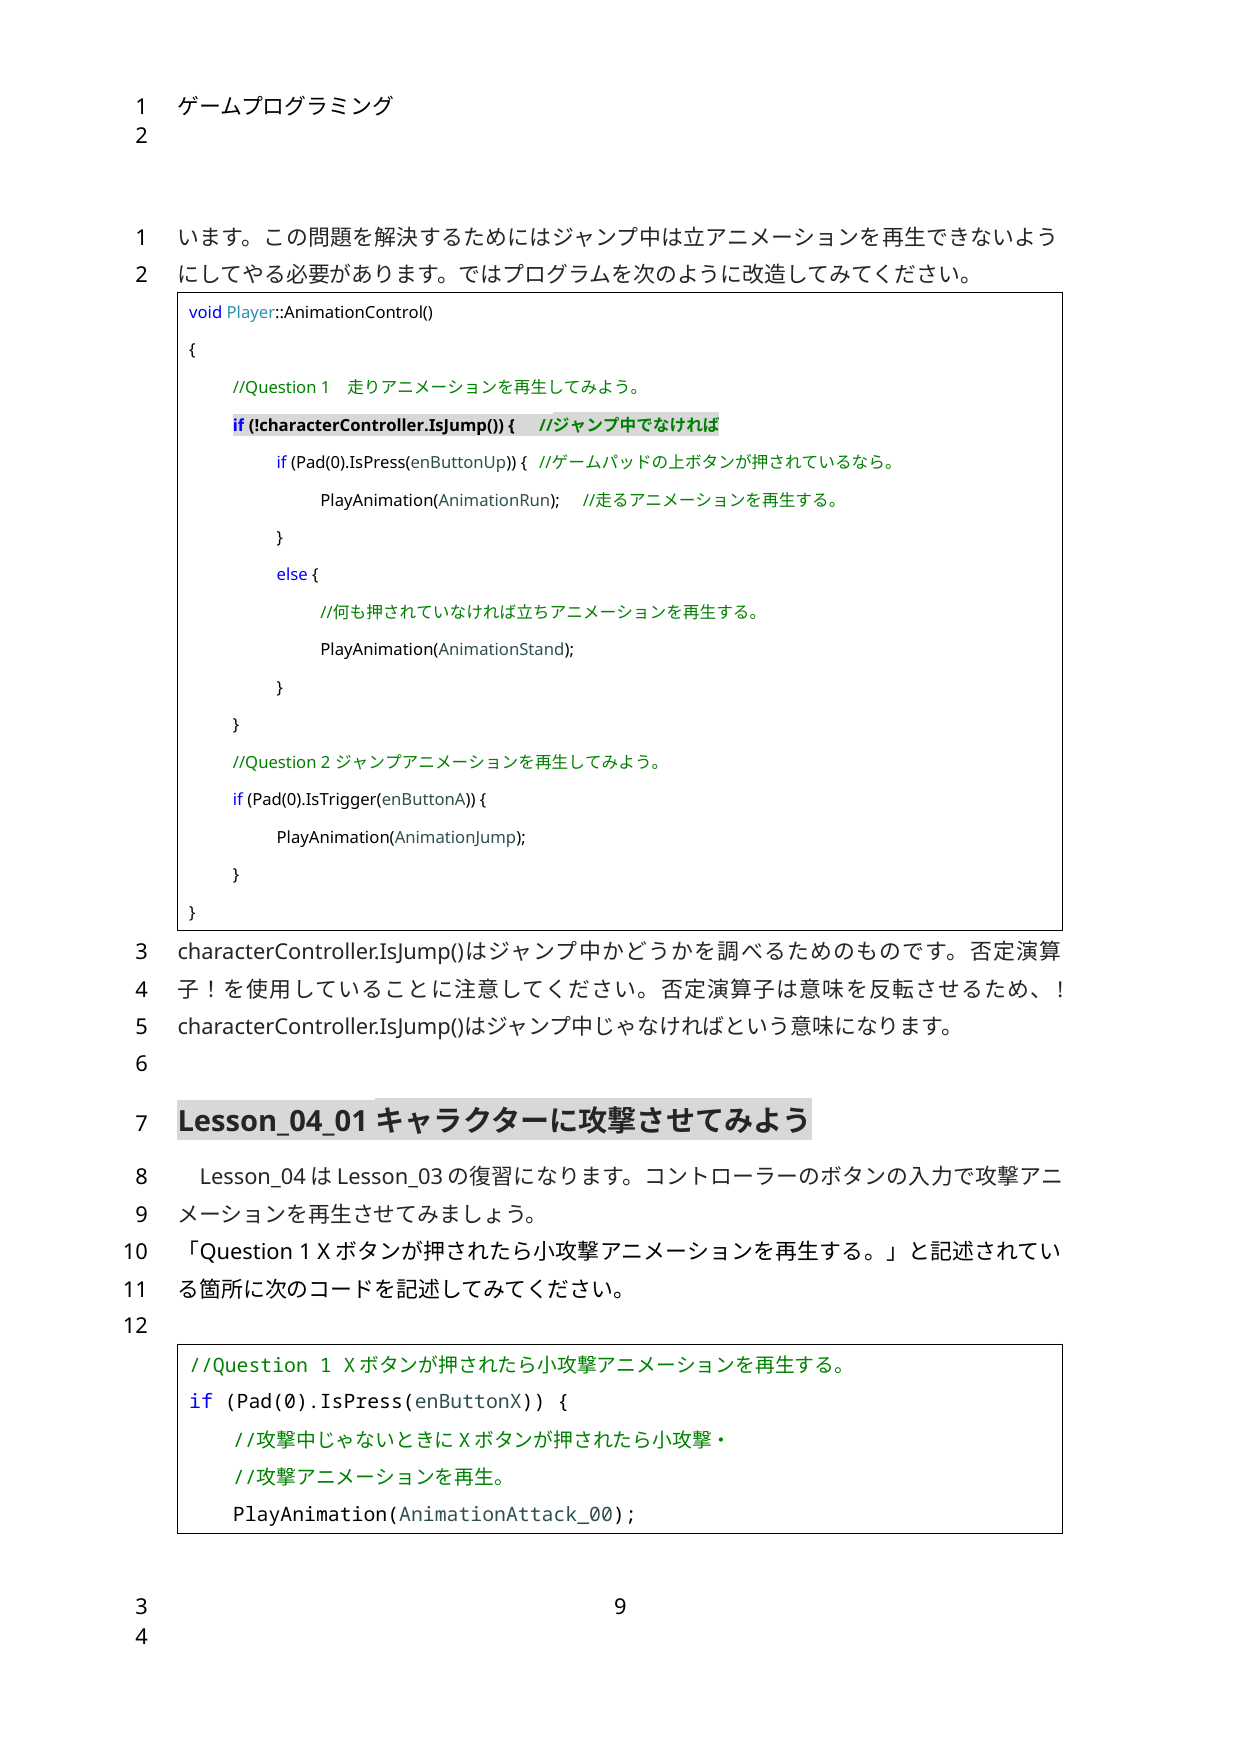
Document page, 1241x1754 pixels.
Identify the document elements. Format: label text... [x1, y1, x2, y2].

text characterController.IsJump()はジャンプ中かどうかを調べるためのものです。否定演算子！を使用していることに注意してください。否定演算子は意味を反転させるため、!characterController.IsJump()はジャンプ中じゃなければという意味になります。 [177, 931, 1063, 1044]
text Lesson_04_01 キャラクターに攻撃させてみよう [177, 1081, 1063, 1156]
text Lesson_04はLesson_03の復習になります。コントローラーのボタンの入力で攻撃アニメーションを再生させてみましょう。 [177, 1156, 1063, 1231]
table_header void Player::AnimationControl() { //Question 1 走りアニメーションを再生してみよう。 if (!characterController.IsJump()) { //ジャンプ中でなければ if (Pad(0).IsPress(enButtonUp)) { //ゲームパッドの上ボタンが押されているなら。 PlayAnimation(AnimationRun); //走るアニメーションを再生する。 } else { //何も押されていなければ立ちアニメーションを再生する。 PlayAnimation(AnimationStand); } } //Question 2 ジャンプアニメーションを再生してみよう。 if (Pad(0).IsTrigger(enButtonA)) { PlayAnimation(AnimationJump); } } [178, 293, 1062, 930]
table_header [178, 1345, 1062, 1532]
text 「Question 1 Xボタンが押されたら小攻撃アニメーションを再生する。」と記述されている箇所に次のコードを記述してみてください。 [177, 1231, 1063, 1306]
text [177, 217, 1063, 292]
